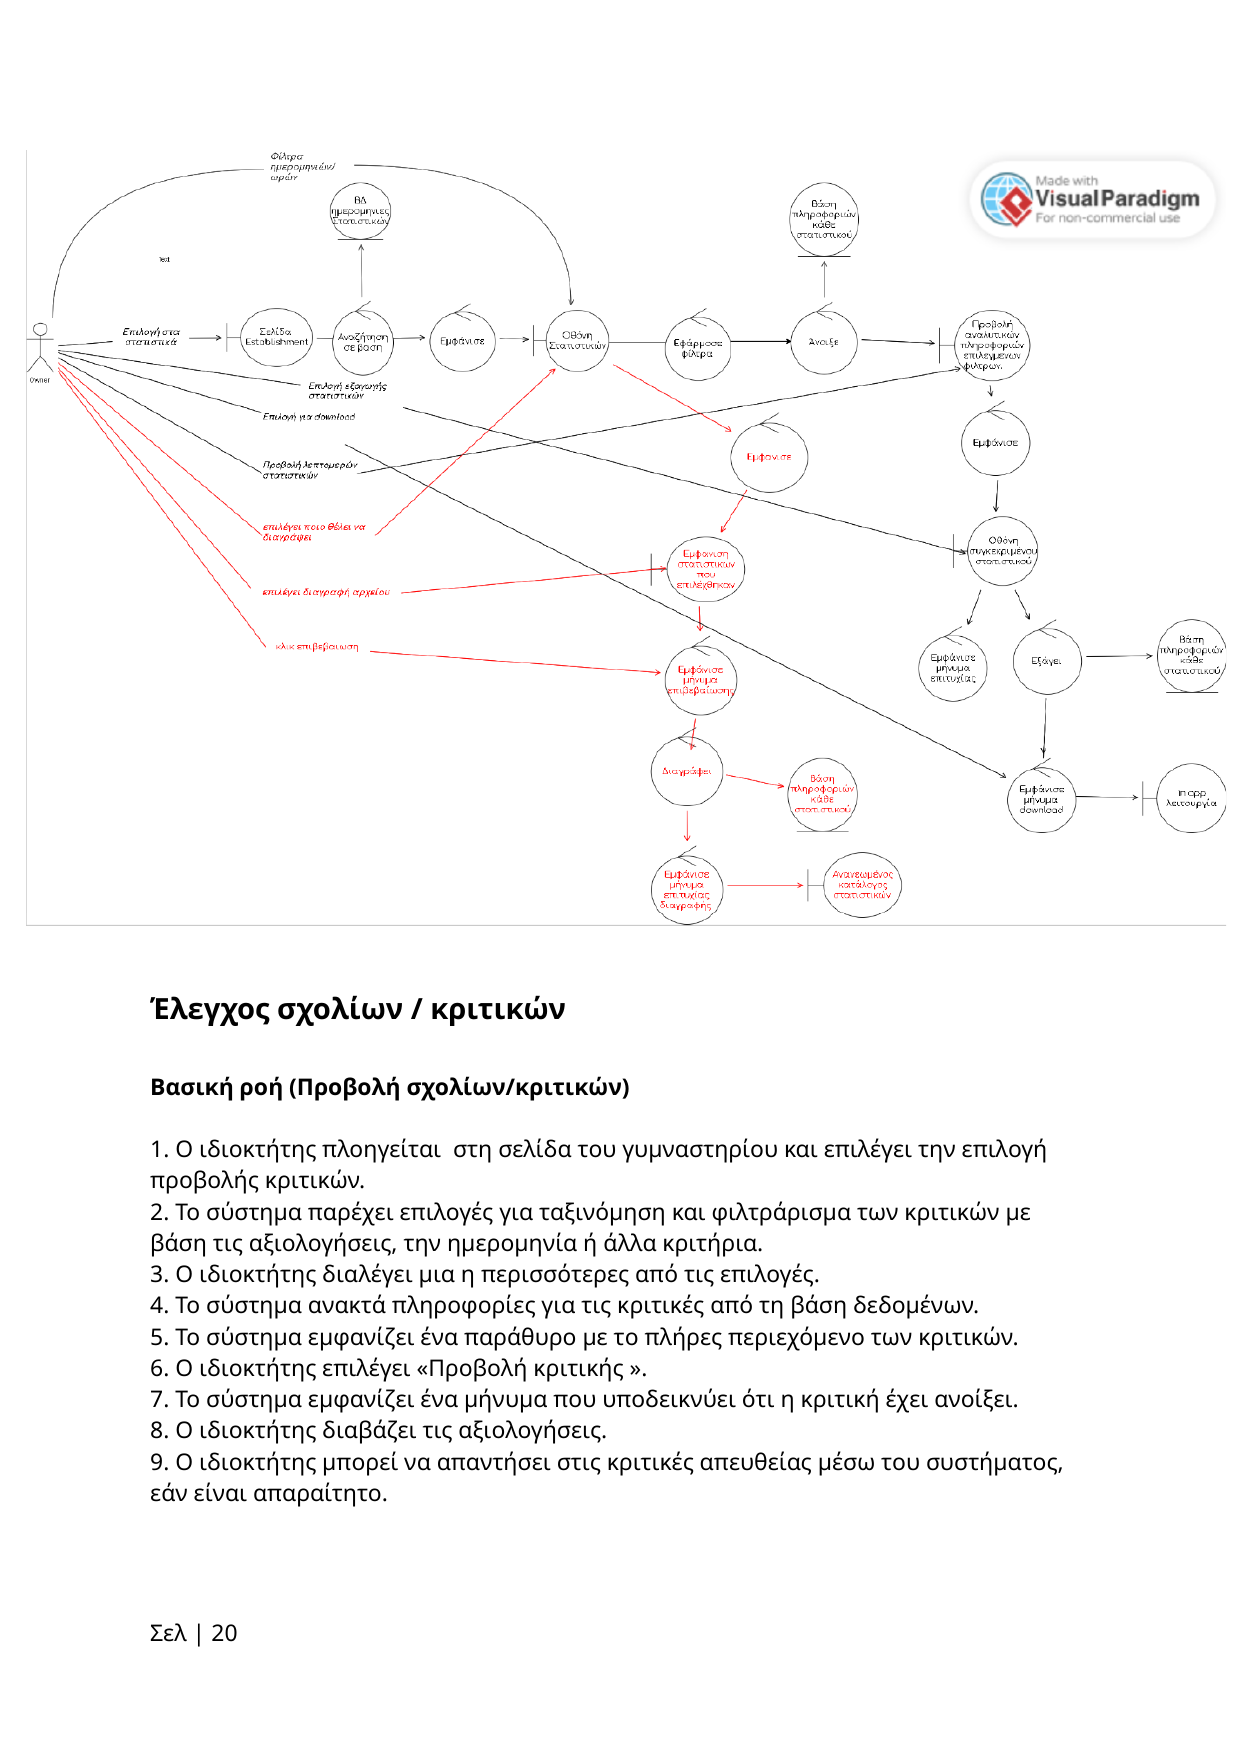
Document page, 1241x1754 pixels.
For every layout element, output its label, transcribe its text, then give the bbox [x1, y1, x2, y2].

subtitle Έλεγχος σχολίων / κριτικών [150, 988, 1090, 1028]
text 8. Ο ιδιοκτήτης διαβάζει τις αξιολογήσεις. [150, 1414, 1090, 1446]
text 4. Το σύστημα ανακτά πληροφορίες για τις κριτικές από τη βάση δεδομένων. [150, 1289, 1090, 1321]
text 3. Ο ιδιοκτήτης διαλέγει μια η περισσότερες από τις επιλογές. [150, 1258, 1090, 1289]
text 7. Το σύστημα εμφανίζει ένα μήνυμα που υποδεικνύει ότι η κριτική έχει ανοίξει. [150, 1383, 1090, 1414]
text 5. Το σύστημα εμφανίζει ένα παράθυρο με το πλήρες περιεχόμενο των κριτικών. [150, 1321, 1090, 1352]
text 9. Ο ιδιοκτήτης μπορεί να απαντήσει στις κριτικές απευθείας μέσω του συστήματος, εάν είναι απαραίτητο. [150, 1446, 1090, 1508]
picture [26, 150, 1227, 926]
text 1. Ο ιδιοκτήτης πλοηγείται στη σελίδα του γυμναστηρίου και επιλέγει την επιλογή προβολής κριτικών. [150, 1133, 1090, 1196]
text Βασική ροή (Προβολή σχολίων/κριτικών) [150, 1071, 1090, 1102]
text 2. Το σύστημα παρέχει επιλογές για ταξινόμηση και φιλτράρισμα των κριτικών με βάση τις αξιολογήσεις, την ημερομηνία ή άλλα κριτήρια. [150, 1196, 1090, 1258]
text 6. Ο ιδιοκτήτης επιλέγει «Προβολή κριτικής ». [150, 1352, 1090, 1383]
